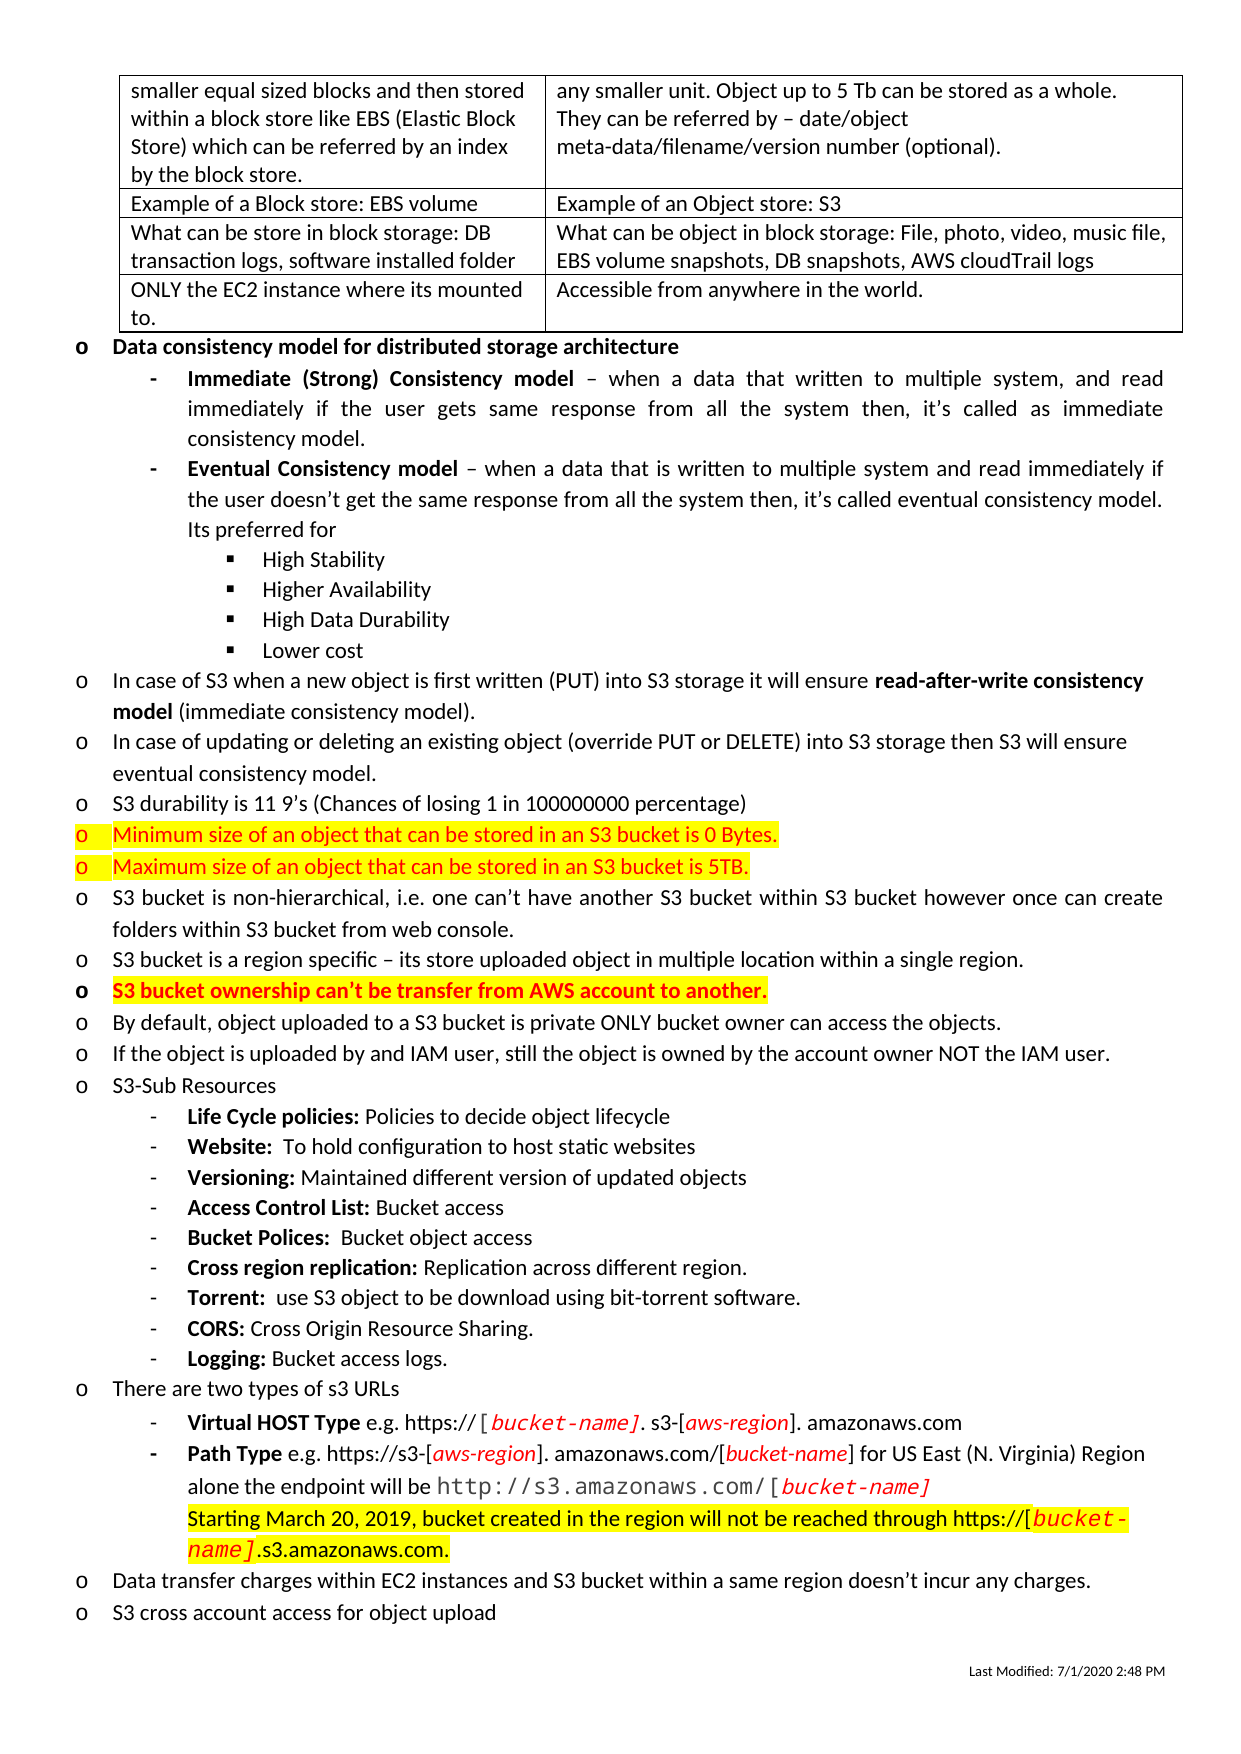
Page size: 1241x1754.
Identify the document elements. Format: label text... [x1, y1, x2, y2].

list CORS: Cross Origin Resource Sharing. [150, 1314, 1165, 1342]
list S3 bucket is non-hierarchical, i.e. one can’t have another S3 bucket within S3 bucket however once can create folders within S3 bucket from web console. [75, 883, 1165, 943]
list Logging: Bucket access logs. [150, 1344, 1165, 1372]
list Lower cost [225, 636, 1165, 664]
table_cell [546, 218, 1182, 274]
list Cross region replication: Replication across different region. [150, 1253, 1165, 1281]
list In case of updating or deleting an existing object (override PUT or DELETE) into S3 storage then S3 will ensure eventual consistency model. [75, 727, 1165, 787]
list By default, object uploaded to a S3 bucket is private ONLY bucket owner can access the objects. [75, 1008, 1165, 1037]
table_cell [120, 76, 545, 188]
list Data consistency model for distributed storage architecture [75, 332, 1165, 362]
list S3 durability is 11 9’s (Chances of losing 1 in 100000000 percentage) [75, 789, 1165, 818]
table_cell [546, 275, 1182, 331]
list Immediate (Strong) Consistency model – when a data that written to multiple system, and read immediately if the user gets same response from all the system then, it’s called as immediate consistency model. [150, 364, 1165, 452]
list High Data Durability [225, 606, 1165, 633]
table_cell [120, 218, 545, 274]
list Path Type e.g. https://s3-[aws-region]. amazonaws.com/[bucket-name] for US East (N. Virginia) Region alone the endpoint will be http://s3.amazonaws.com/[bucket-name] [150, 1439, 1165, 1501]
list Minimum size of an object that can be stored in an S3 bucket is 0 Bytes. [75, 821, 1165, 850]
list Data transfer charges within EC2 instances and S3 bucket within a same region doesn’t incur any charges. [75, 1566, 1165, 1596]
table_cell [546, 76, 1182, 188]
list If the object is uploaded by and IAM user, still the object is owned by the account owner NOT the IAM user. [75, 1039, 1165, 1068]
list There are two types of s3 URLs [75, 1374, 1165, 1403]
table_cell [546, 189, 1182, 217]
list In case of S3 when a new object is first written (PUT) into S3 storage it will ensure read-after-write consistency model (immediate consistency model). [75, 666, 1165, 725]
list High Stability [225, 545, 1165, 573]
list Higher Availability [225, 575, 1165, 603]
list Access Control List: Bucket access [150, 1193, 1165, 1221]
list Virtual HOST Type e.g. https://[bucket-name]. s3-[aws-region]. amazonaws.com [150, 1406, 476, 1437]
list S3 cross account access for object upload [75, 1598, 1165, 1627]
list Website: To hold configuration to host static websites [150, 1132, 1165, 1161]
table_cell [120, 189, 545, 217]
list Virtual HOST Type e.g. https://[bucket-name]. s3-[aws-region]. amazonaws.com [490, 1406, 1165, 1437]
list Versioning: Maintained different version of updated objects [150, 1163, 1165, 1191]
list Eventual Consistency model – when a data that is written to multiple system and read immediately if the user doesn’t get the same response from all the system then, it’s called eventual consistency model. Its preferred for [150, 454, 1165, 543]
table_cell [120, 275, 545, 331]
list Starting March 20, 2019, bucket created in the region will not be reached through https://[bucket-name].s3.amazonaws.com. [187, 1504, 1165, 1564]
list S3 bucket is a region specific – its store uploaded object in multiple location within a single region. [75, 945, 1165, 974]
list S3 bucket ownership can’t be transfer from AWS account to another. [75, 976, 1165, 1006]
list S3-Sub Resources [75, 1071, 1165, 1100]
list Life Cycle policies: Policies to decide object lifecycle [150, 1102, 1165, 1130]
list Torrent: use S3 object to be download using bit-torrent software. [150, 1283, 1165, 1312]
list Maximum size of an object that can be stored in an S3 bucket is 5TB. [75, 852, 1165, 881]
list Bucket Polices: Bucket object access [150, 1223, 1165, 1251]
